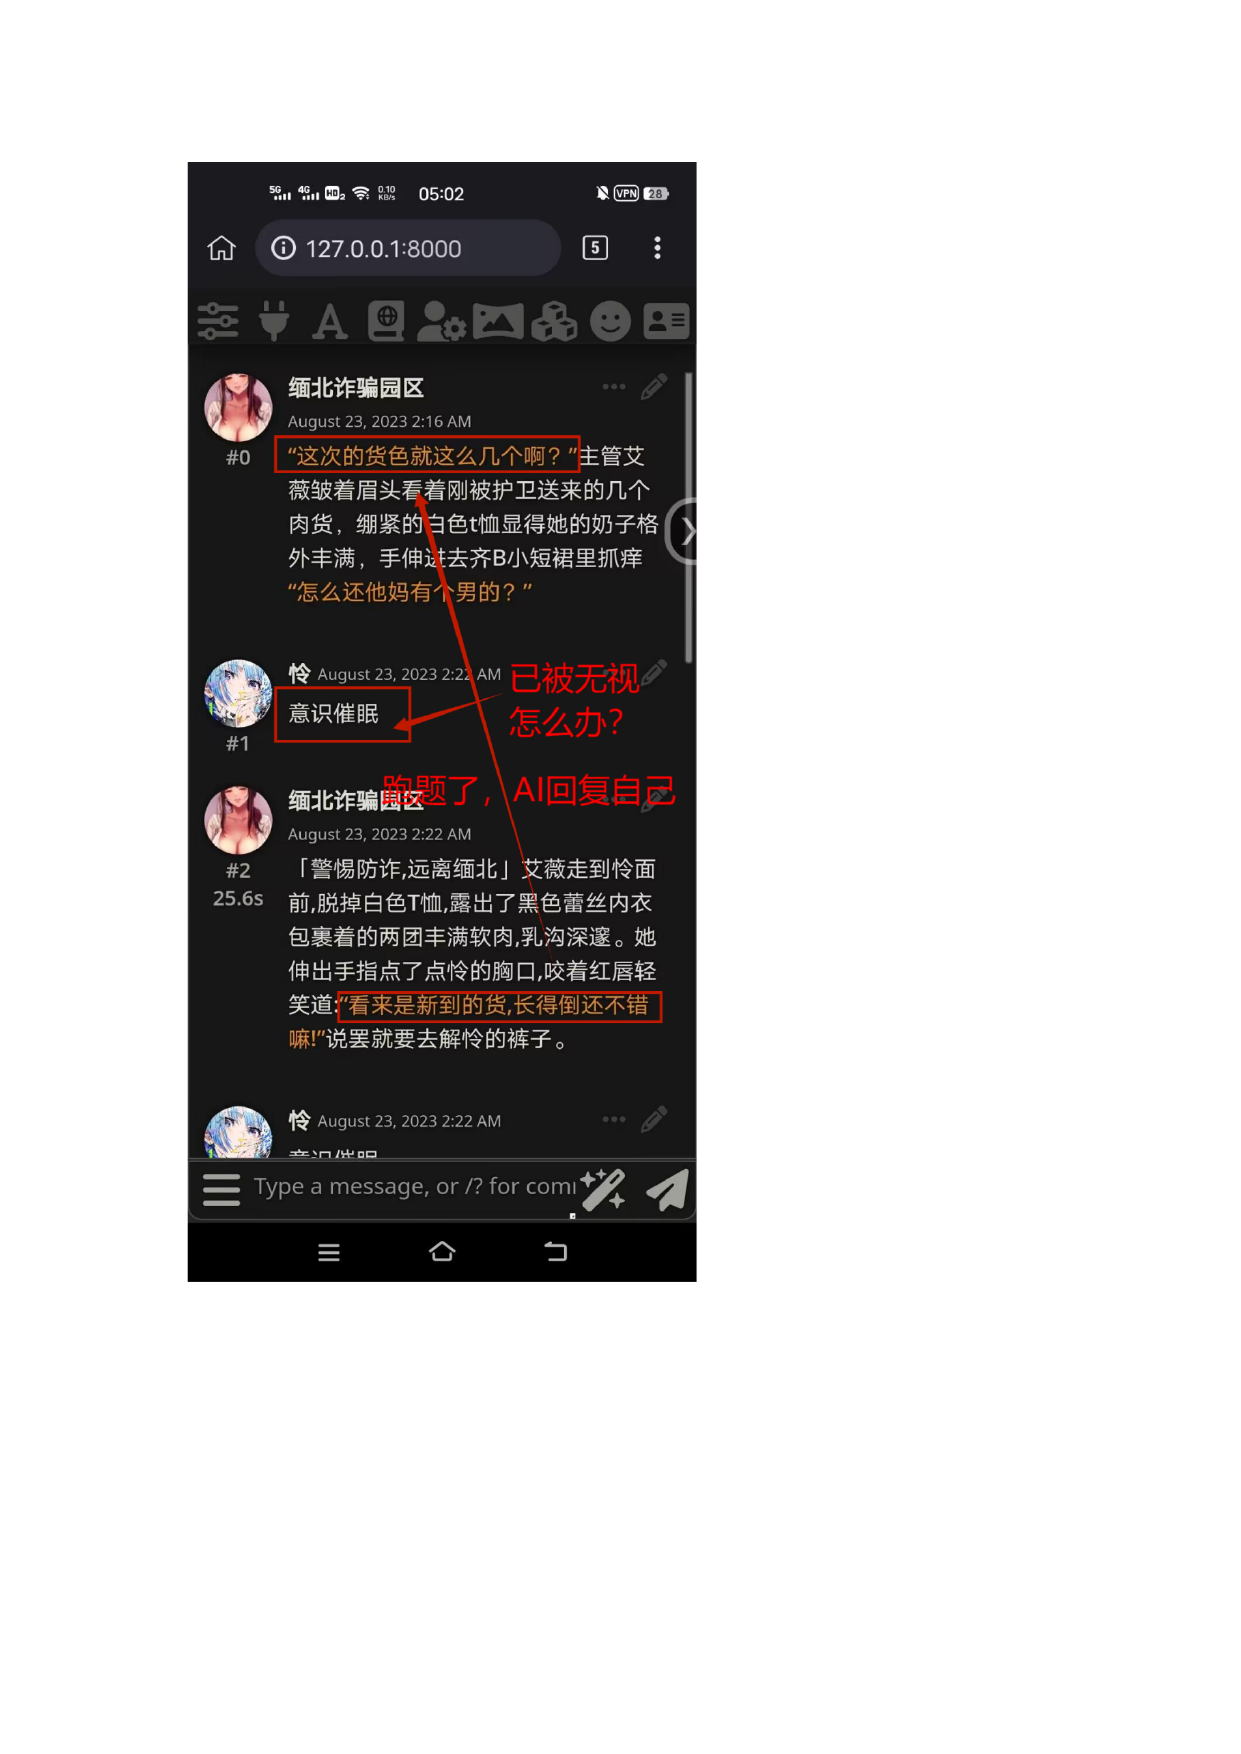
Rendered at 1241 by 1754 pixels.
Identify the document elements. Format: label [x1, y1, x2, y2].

picture [187, 162, 697, 1282]
